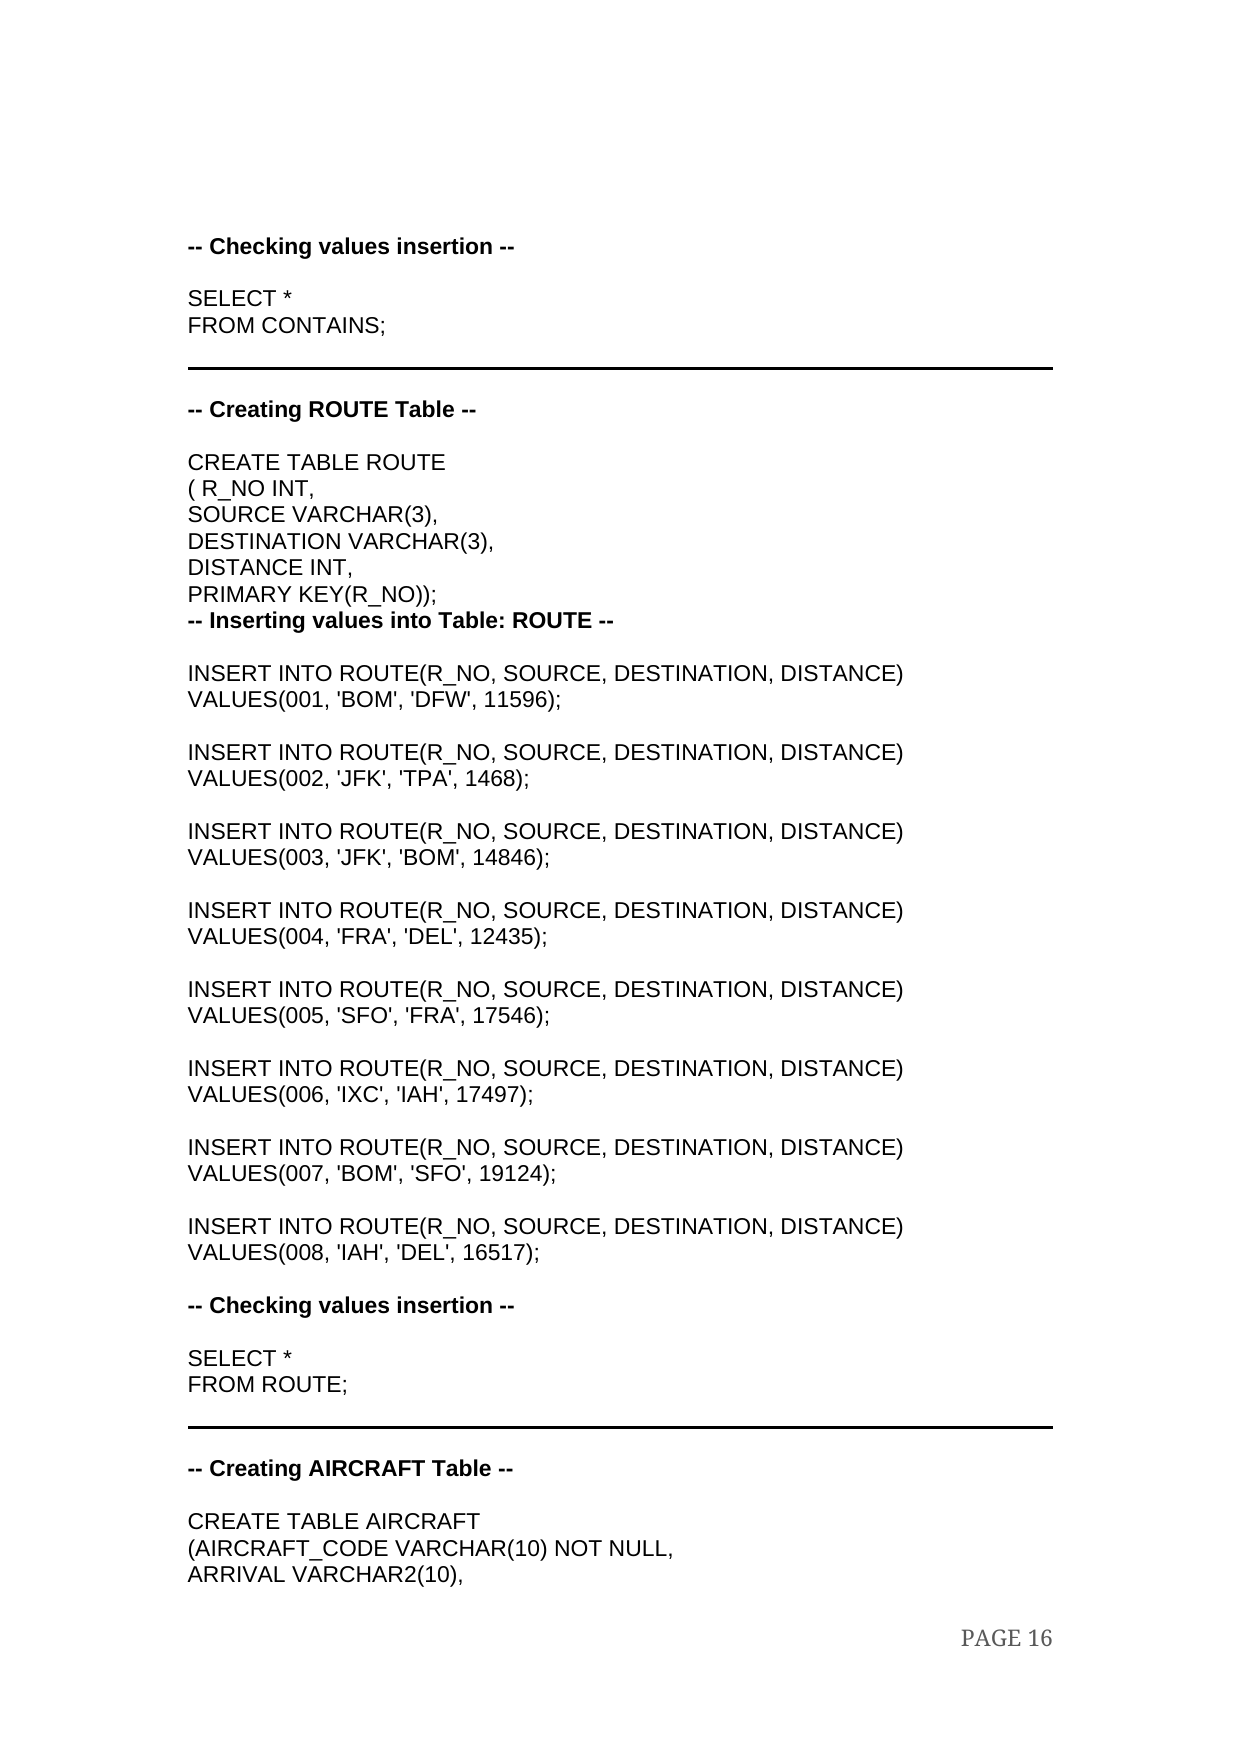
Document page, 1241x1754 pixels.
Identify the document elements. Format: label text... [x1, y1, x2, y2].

text (AIRCRAFT_CODE VARCHAR(10) NOT NULL, [187, 1534, 1053, 1561]
text VALUES(006, 'IXC', 'IAH', 17497); [187, 1081, 1053, 1108]
text VALUES(001, 'BOM', 'DFW', 11596); [187, 686, 1053, 712]
text VALUES(004, 'FRA', 'DEL', 12435); [187, 923, 1053, 949]
text -- Checking values insertion -- [187, 233, 1053, 259]
text CREATE TABLE ROUTE [187, 449, 1053, 475]
text INSERT INTO ROUTE(R_NO, SOURCE, DESTINATION, DISTANCE) [187, 659, 1053, 686]
text VALUES(007, 'BOM', 'SFO', 19124); [187, 1160, 1053, 1187]
text SELECT * [187, 1345, 1053, 1371]
text -- Creating ROUTE Table -- [187, 396, 1053, 422]
text INSERT INTO ROUTE(R_NO, SOURCE, DESTINATION, DISTANCE) [187, 818, 1053, 844]
text DISTANCE INT, [187, 554, 1053, 581]
text -- Creating AIRCRAFT Table -- [187, 1455, 1053, 1482]
text VALUES(008, 'IAH', 'DEL', 16517); [187, 1239, 1053, 1266]
text SOURCE VARCHAR(3), [187, 501, 1053, 528]
text VALUES(005, 'SFO', 'FRA', 17546); [187, 1002, 1053, 1028]
text CREATE TABLE AIRCRAFT [187, 1508, 1053, 1534]
text DESTINATION VARCHAR(3), [187, 528, 1053, 554]
text -- Checking values insertion -- [187, 1292, 1053, 1318]
text FROM ROUTE; [187, 1371, 1053, 1397]
text INSERT INTO ROUTE(R_NO, SOURCE, DESTINATION, DISTANCE) [187, 1134, 1053, 1160]
text ARRIVAL VARCHAR2(10), [187, 1561, 1053, 1587]
text INSERT INTO ROUTE(R_NO, SOURCE, DESTINATION, DISTANCE) [187, 1213, 1053, 1239]
text FROM CONTAINS; [187, 312, 1053, 338]
text -- Inserting values into Table: ROUTE -- [187, 607, 1053, 633]
text SELECT * [187, 285, 1053, 312]
text ( R_NO INT, [187, 475, 1053, 501]
text PRIMARY KEY(R_NO)); [187, 581, 1053, 607]
text INSERT INTO ROUTE(R_NO, SOURCE, DESTINATION, DISTANCE) [187, 1055, 1053, 1081]
text INSERT INTO ROUTE(R_NO, SOURCE, DESTINATION, DISTANCE) [187, 739, 1053, 765]
text INSERT INTO ROUTE(R_NO, SOURCE, DESTINATION, DISTANCE) [187, 976, 1053, 1002]
text INSERT INTO ROUTE(R_NO, SOURCE, DESTINATION, DISTANCE) [187, 897, 1053, 923]
text VALUES(003, 'JFK', 'BOM', 14846); [187, 844, 1053, 870]
text VALUES(002, 'JFK', 'TPA', 1468); [187, 765, 1053, 791]
